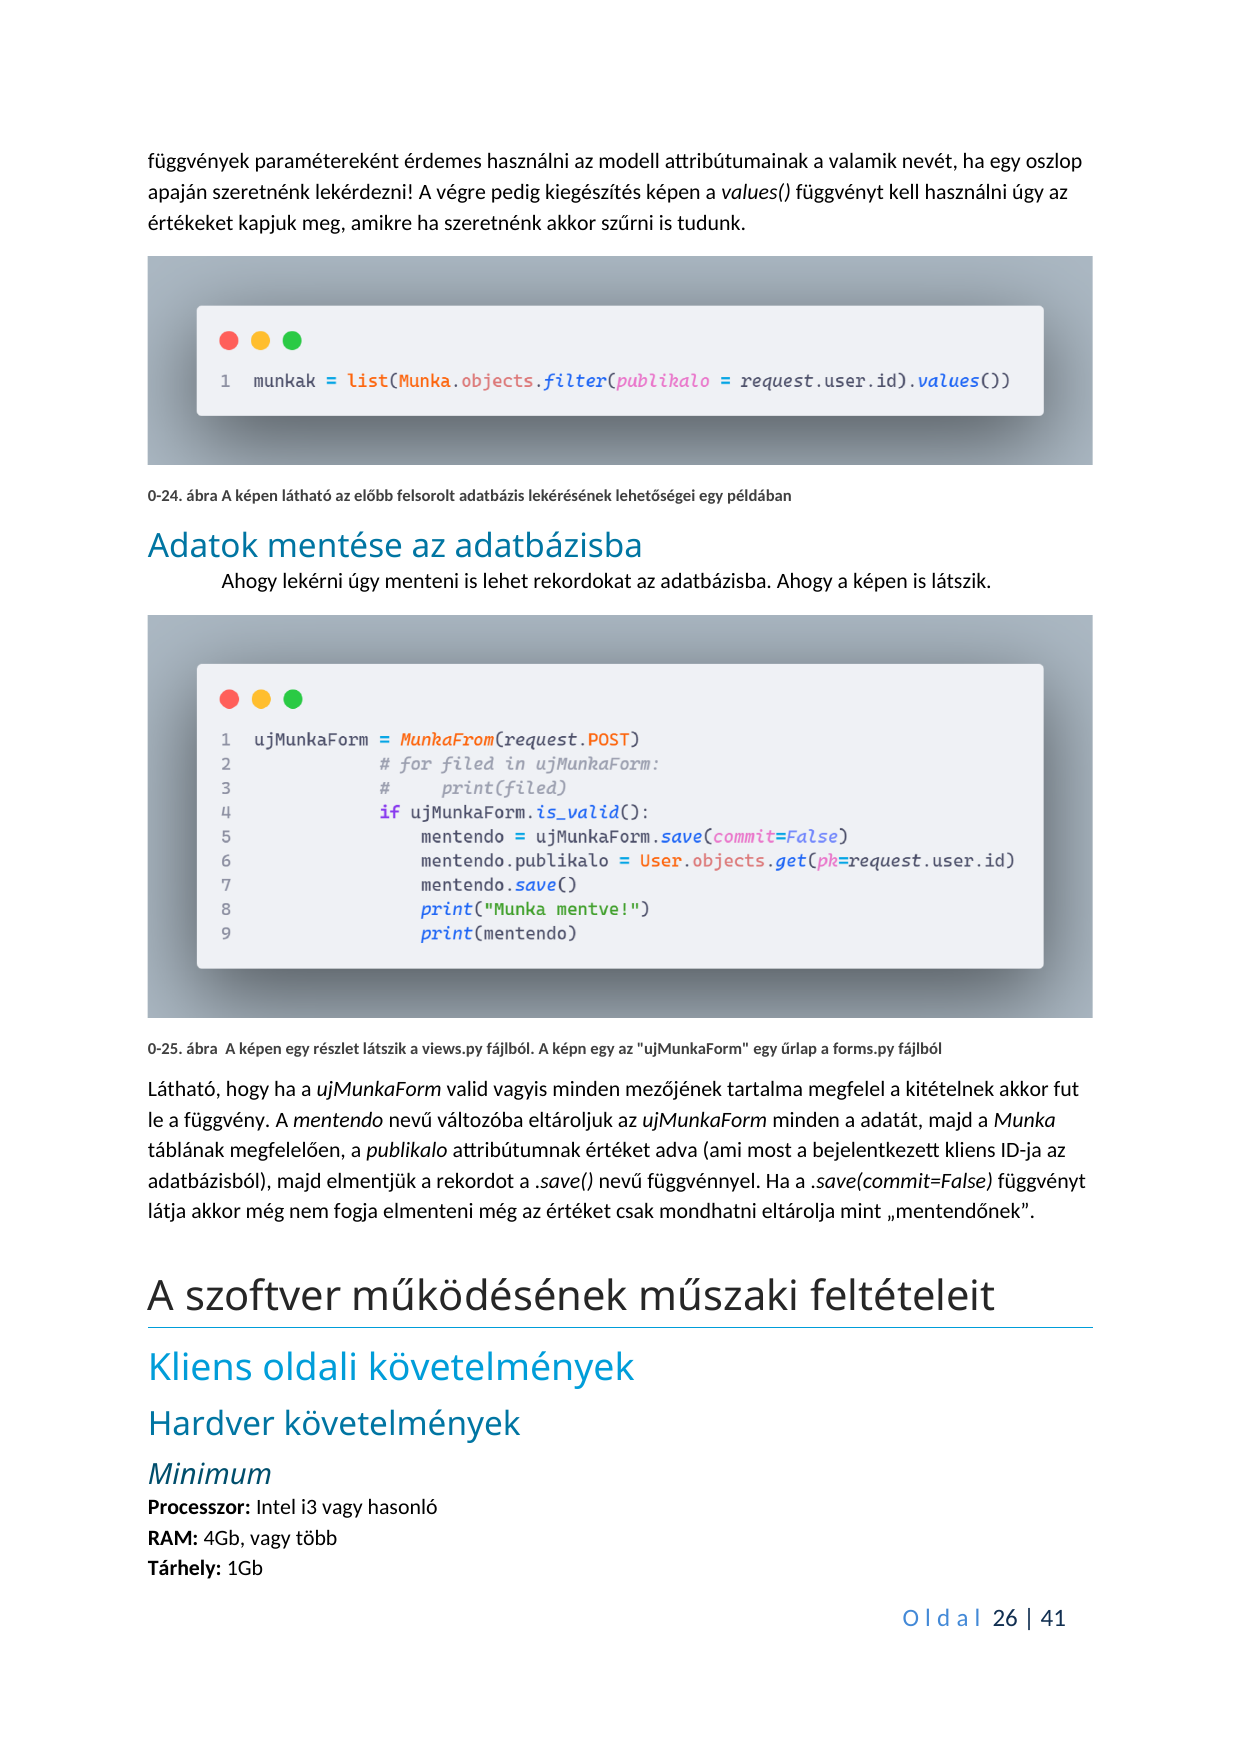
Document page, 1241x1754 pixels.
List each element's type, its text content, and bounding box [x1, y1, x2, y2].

text Látható, hogy ha a ujMunkaForm valid vagyis minden mezőjének tartalma megfelel a kitételnek akkor fut le a függvény. A mentendo nevű változóba eltároljuk az ujMunkaForm minden a adatát, majd a Munka táblának megfelelően, a publikalo attribútumnak értéket adva (ami most a bejelentkezett kliens ID-ja az adatbázisból), majd elmentjük a rekordot a .save() nevű függvénnyel. Ha a .save(commit=False) függvényt látja akkor még nem fogja elmenteni még az értéket csak mondhatni eltárolja mint „mentendőnek”. [148, 1075, 1093, 1224]
subtitle Hardver követelmények [148, 1399, 1093, 1445]
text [148, 148, 1093, 236]
picture [147, 615, 1093, 1018]
subtitle Kliens oldali követelmények [148, 1340, 1093, 1391]
subtitle Adatok mentése az adatbázisba [148, 522, 1093, 568]
text Processzor: Intel i3 vagy hasonló RAM: 4Gb, vagy több Tárhely: 1Gb [148, 1493, 1093, 1581]
subtitle A szoftver működésének műszaki feltételeit [148, 1266, 1093, 1327]
subtitle Minimum [148, 1453, 1093, 1493]
picture [147, 256, 1093, 465]
text Ahogy lekérni úgy menteni is lehet rekordokat az adatbázisba. Ahogy a képen is látszik. [148, 568, 1093, 594]
